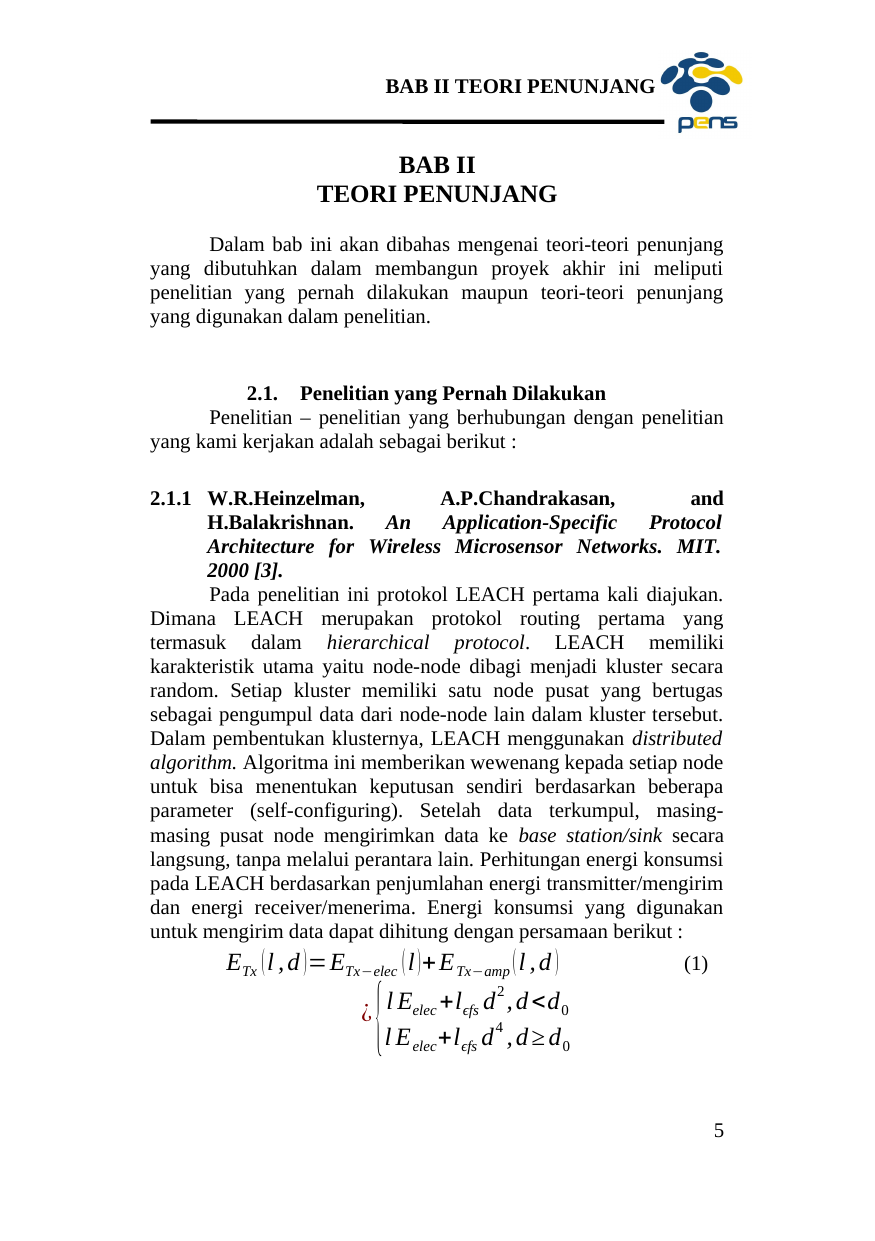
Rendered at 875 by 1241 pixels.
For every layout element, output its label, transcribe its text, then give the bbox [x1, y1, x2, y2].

text (1) [150, 947, 724, 980]
text Penelitian yang Pernah Dilakukan [187, 381, 724, 405]
text Dalam bab ini akan dibahas mengenai teori-teori penunjang yang dibutuhkan dalam membangun proyek akhir ini meliputi penelitian yang pernah dilakukan maupun teori-teori penunjang yang digunakan dalam penelitian. [150, 232, 724, 328]
text Penelitian – penelitian yang berhubungan dengan penelitian yang kami kerjakan adalah sebagai berikut : [150, 405, 724, 453]
picture [657, 50, 753, 139]
subtitle TEORI PENUNJANG [150, 179, 724, 207]
text Pada penelitian ini protokol LEACH pertama kali diajukan. Dimana LEACH merupakan protokol routing pertama yang termasuk dalam hierarchical protocol. LEACH memiliki karakteristik utama yaitu node-node dibagi menjadi kluster secara random. Setiap kluster memiliki satu node pusat yang bertugas sebagai pengumpul data dari node-node lain dalam kluster tersebut. Dalam pembentukan klusternya, LEACH menggunakan distributed algorithm. Algoritma ini memberikan wewenang kepada setiap node untuk bisa menentukan keputusan sendiri berdasarkan beberapa parameter (self-configuring). Setelah data terkumpul, masing-masing pusat node mengirimkan data ke base station/sink secara langsung, tanpa melalui perantara lain. Perhitungan energi konsumsi pada LEACH berdasarkan penjumlahan energi transmitter/mengirim dan energi receiver/menerima. Energi konsumsi yang digunakan untuk mengirim data dapat dihitung dengan persamaan berikut : [150, 582, 724, 943]
subtitle BAB II [150, 150, 724, 179]
text W.R.Heinzelman, A.P.Chandrakasan, and H.Balakrishnan. An Application-Specific Protocol Architecture for Wireless Microsensor Networks. MIT. 2000 [3]. [150, 486, 724, 582]
